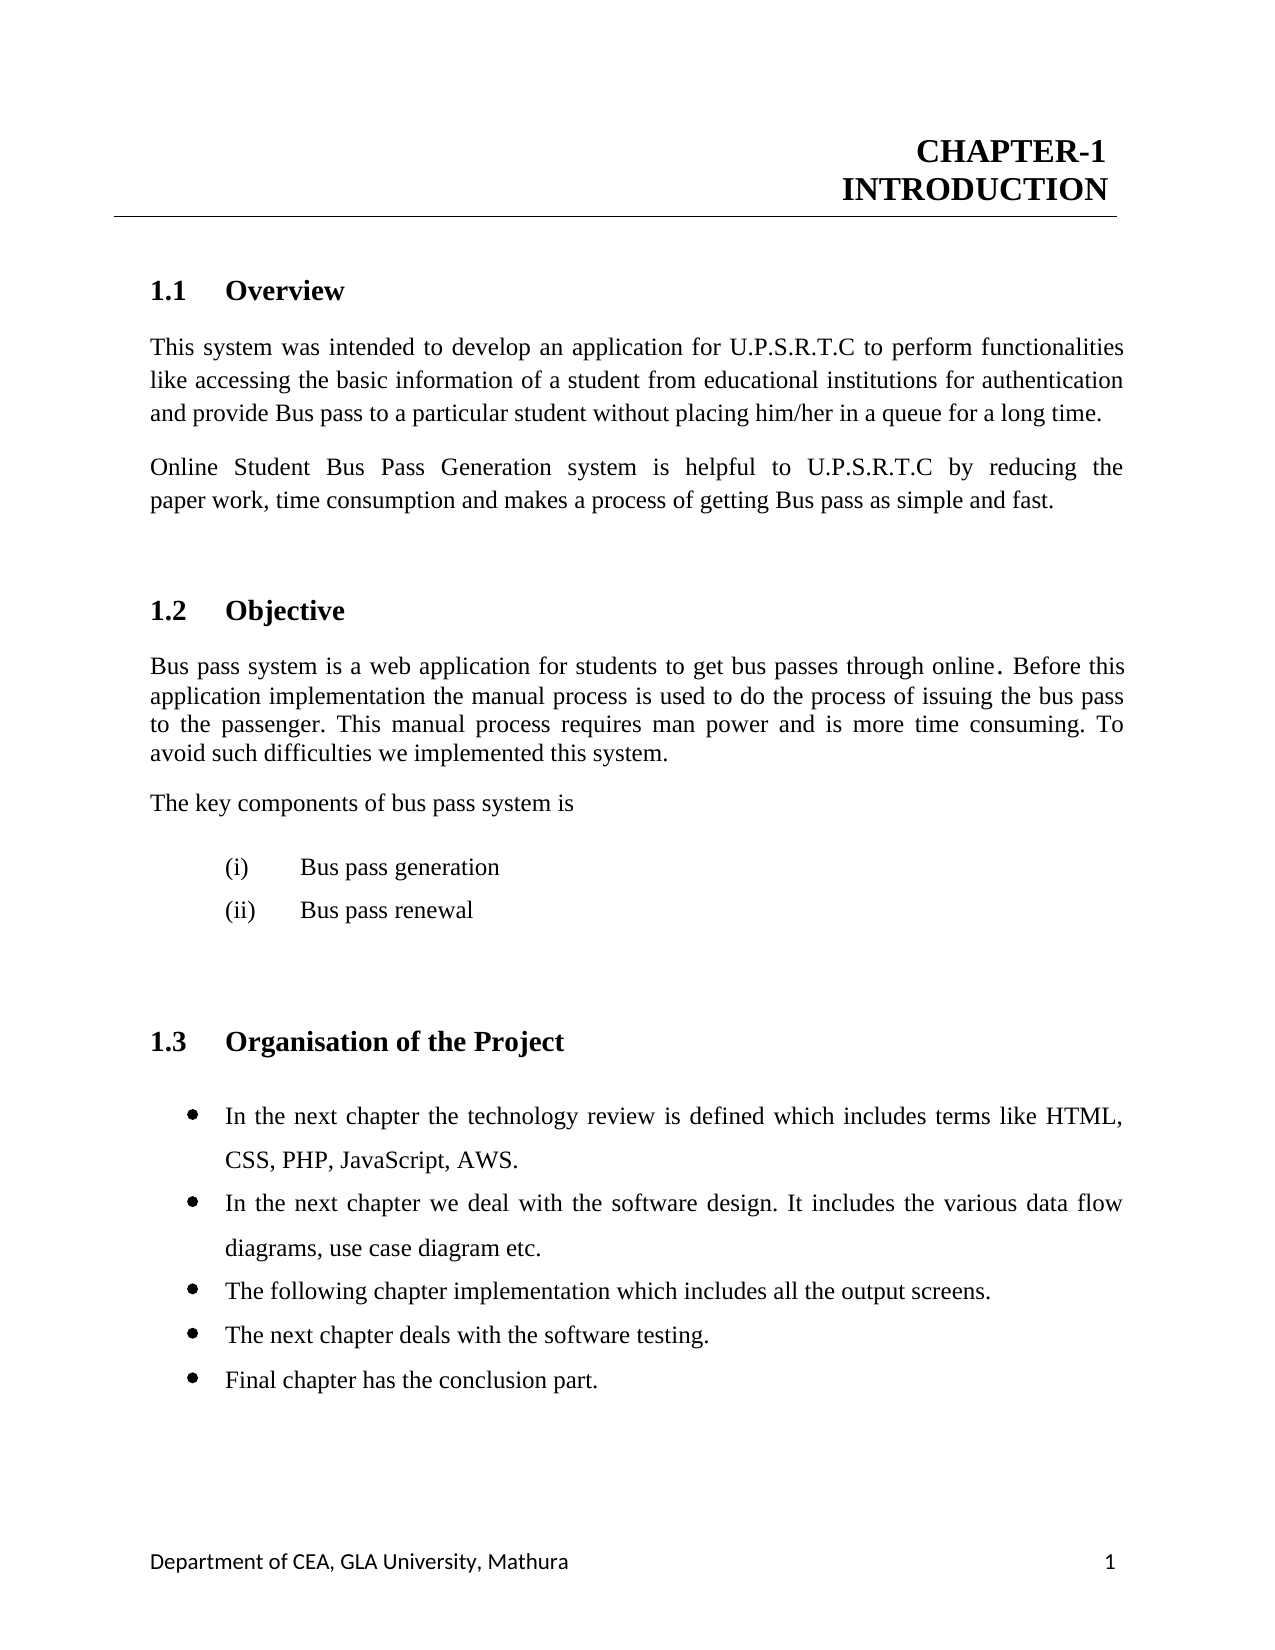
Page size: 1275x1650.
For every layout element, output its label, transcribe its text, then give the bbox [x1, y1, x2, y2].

text CHAPTER-1 [150, 131, 1125, 169]
list In the next chapter the technology review is defined which includes terms like HTML, CSS, PHP, JavaScript, AWS. [187, 1101, 1125, 1174]
list Organisation of the Project [150, 1024, 1125, 1058]
text INTRODUCTION [150, 169, 1125, 208]
text Online Student Bus Pass Generation system is helpful to U.P.S.R.T.C by reducing the paper work, time consumption and makes a process of getting Bus pass as simple and fast. [150, 452, 1125, 514]
text The key components of bus pass system is [150, 788, 1125, 817]
list The next chapter deals with the software testing. [187, 1320, 1125, 1350]
list In the next chapter we deal with the software design. It includes the various data flow diagrams, use case diagram etc. [187, 1188, 1125, 1261]
list Bus pass generation [225, 852, 1125, 881]
list Overview [150, 273, 1125, 306]
list Bus pass renewal [225, 895, 1125, 924]
list Objective [150, 593, 1125, 626]
list The following chapter implementation which includes all the output screens. [187, 1276, 1125, 1305]
text Bus pass system is a web application for students to get bus passes through online. Before this application implementation the manual process is used to do the process of issuing the bus pass to the passenger. This manual process requires man power and is more time consuming. To avoid such difficulties we implemented this system. [150, 647, 1125, 767]
text This system was intended to develop an application for U.P.S.R.T.C to perform functionalities like accessing the basic information of a student from educational institutions for authentication and provide Bus pass to a particular student without placing him/her in a queue for a long time. [150, 332, 1125, 427]
list Final chapter has the conclusion part. [187, 1365, 1125, 1394]
